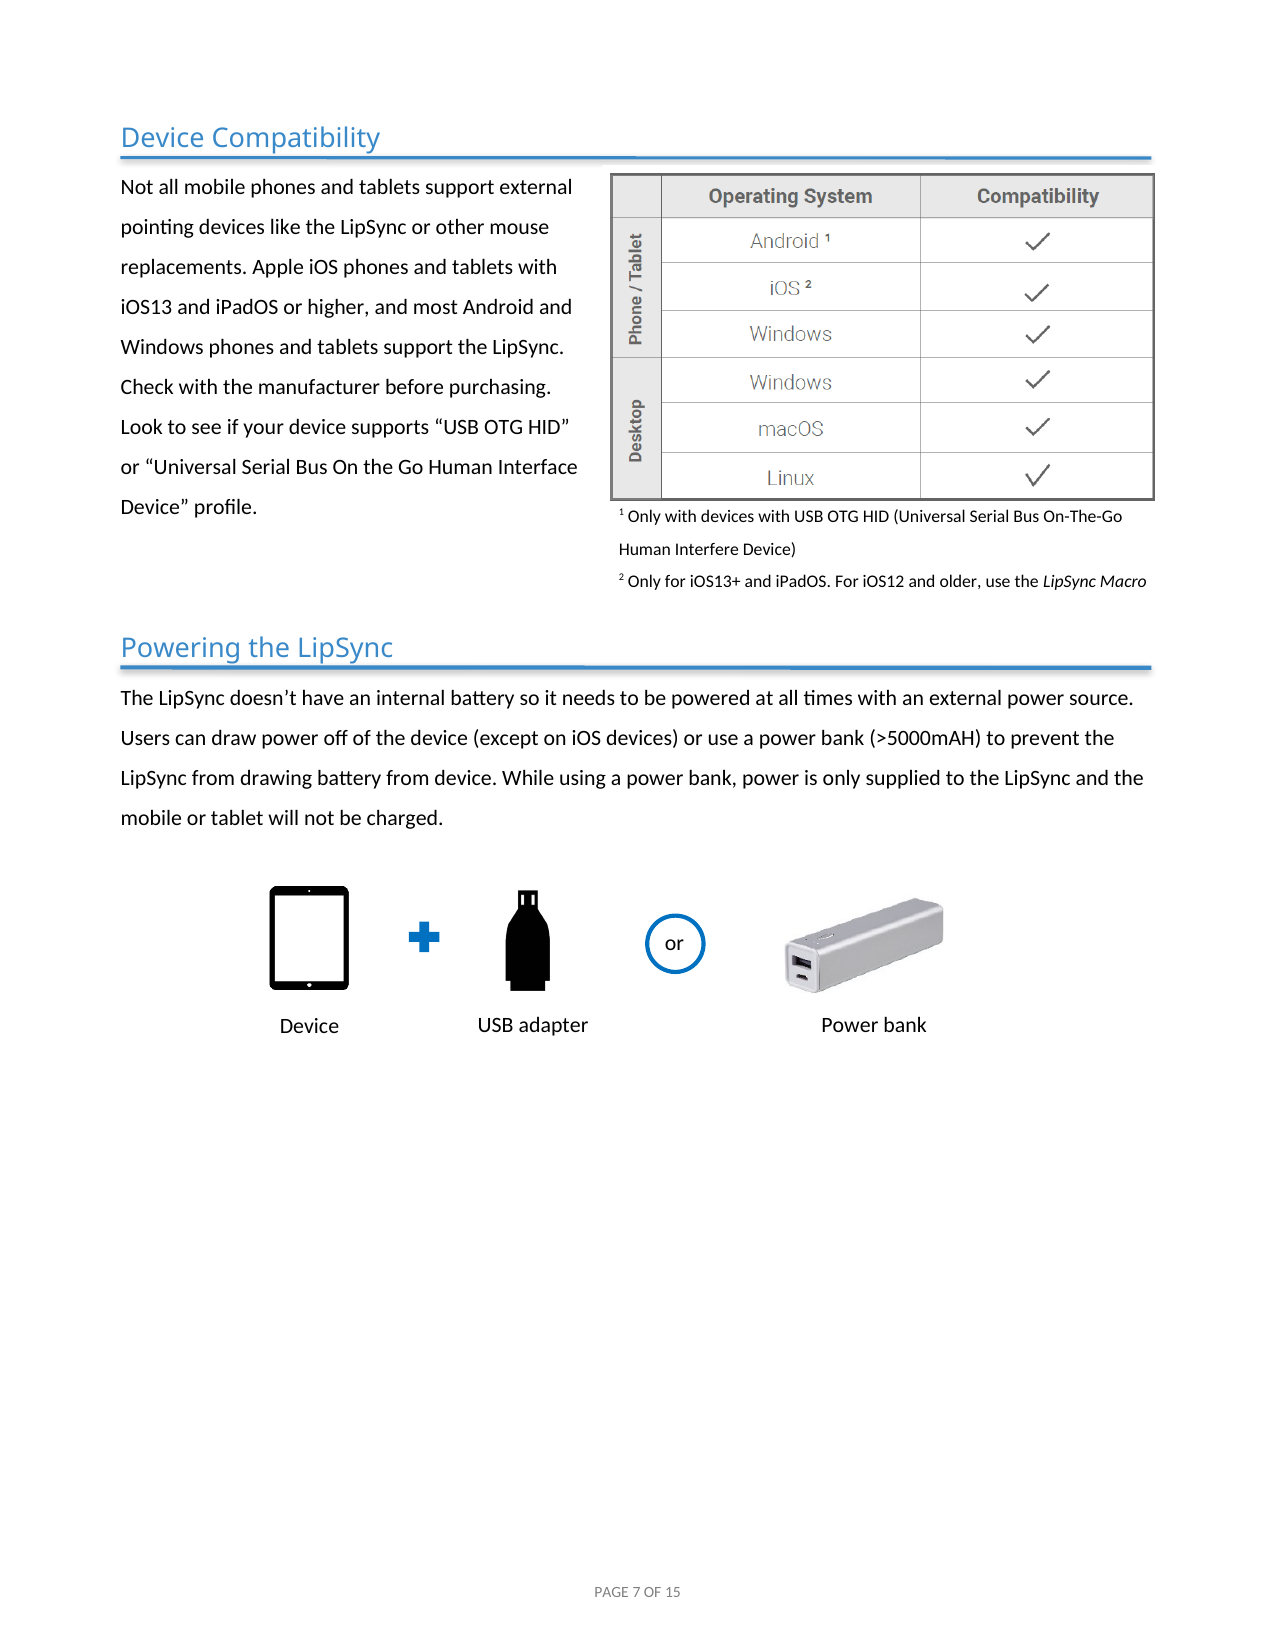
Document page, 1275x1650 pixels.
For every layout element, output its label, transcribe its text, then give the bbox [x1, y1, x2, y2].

subtitle Powering the LipSync [120, 629, 1154, 666]
picture [506, 891, 550, 990]
subtitle Device Compatibility [120, 118, 1154, 155]
picture [257, 886, 361, 990]
picture [602, 165, 1164, 506]
text The LipSync doesn’t have an internal battery so it needs to be powered at all times with an external power source. Users can draw power off of the device (except on iOS devices) or use a power bank (>5000mAH) to prevent the LipSync from drawing battery from device. While using a power bank, power is only supplied to the LipSync and the mobile or tablet will not be charged. [120, 684, 1154, 831]
picture [781, 886, 944, 1009]
